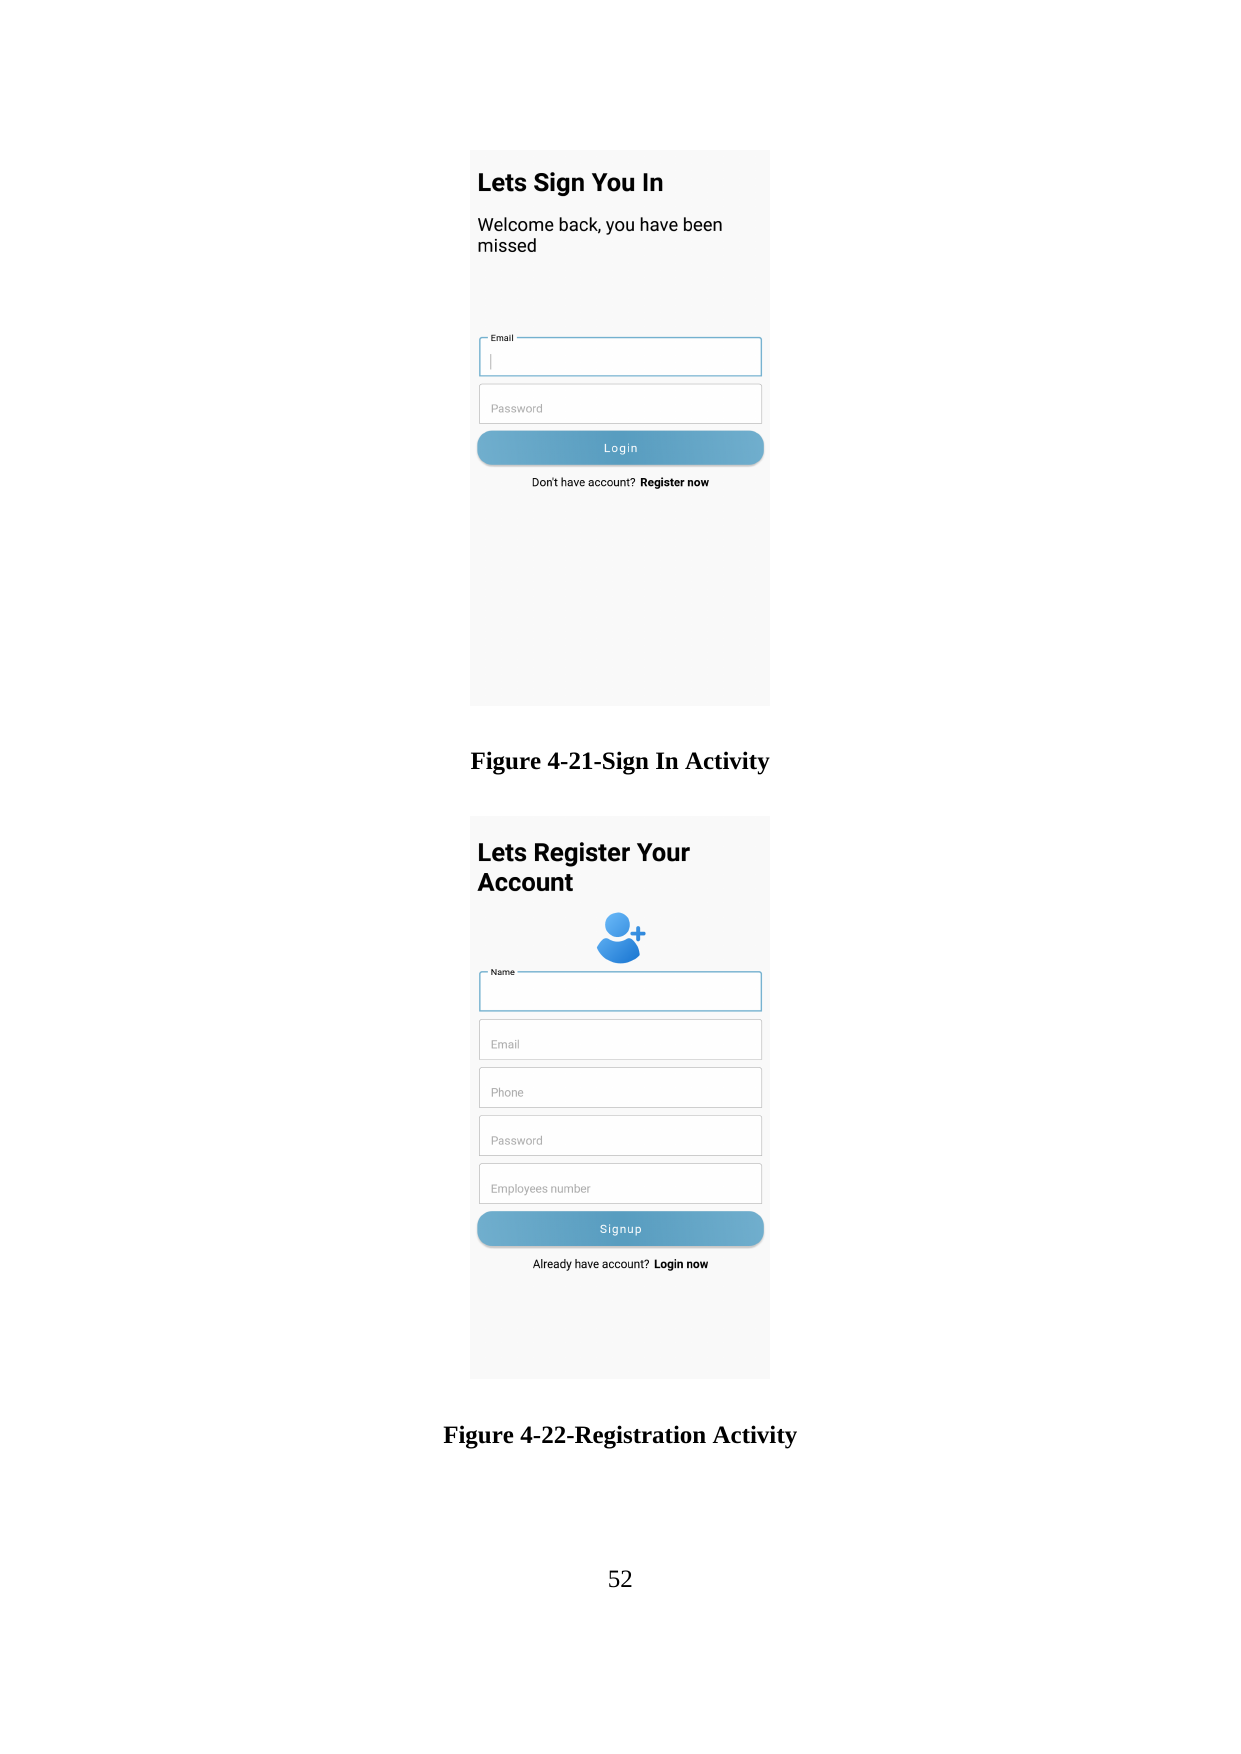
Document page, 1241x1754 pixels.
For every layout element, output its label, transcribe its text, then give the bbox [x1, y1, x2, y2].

picture [470, 816, 770, 1379]
picture [470, 150, 770, 706]
